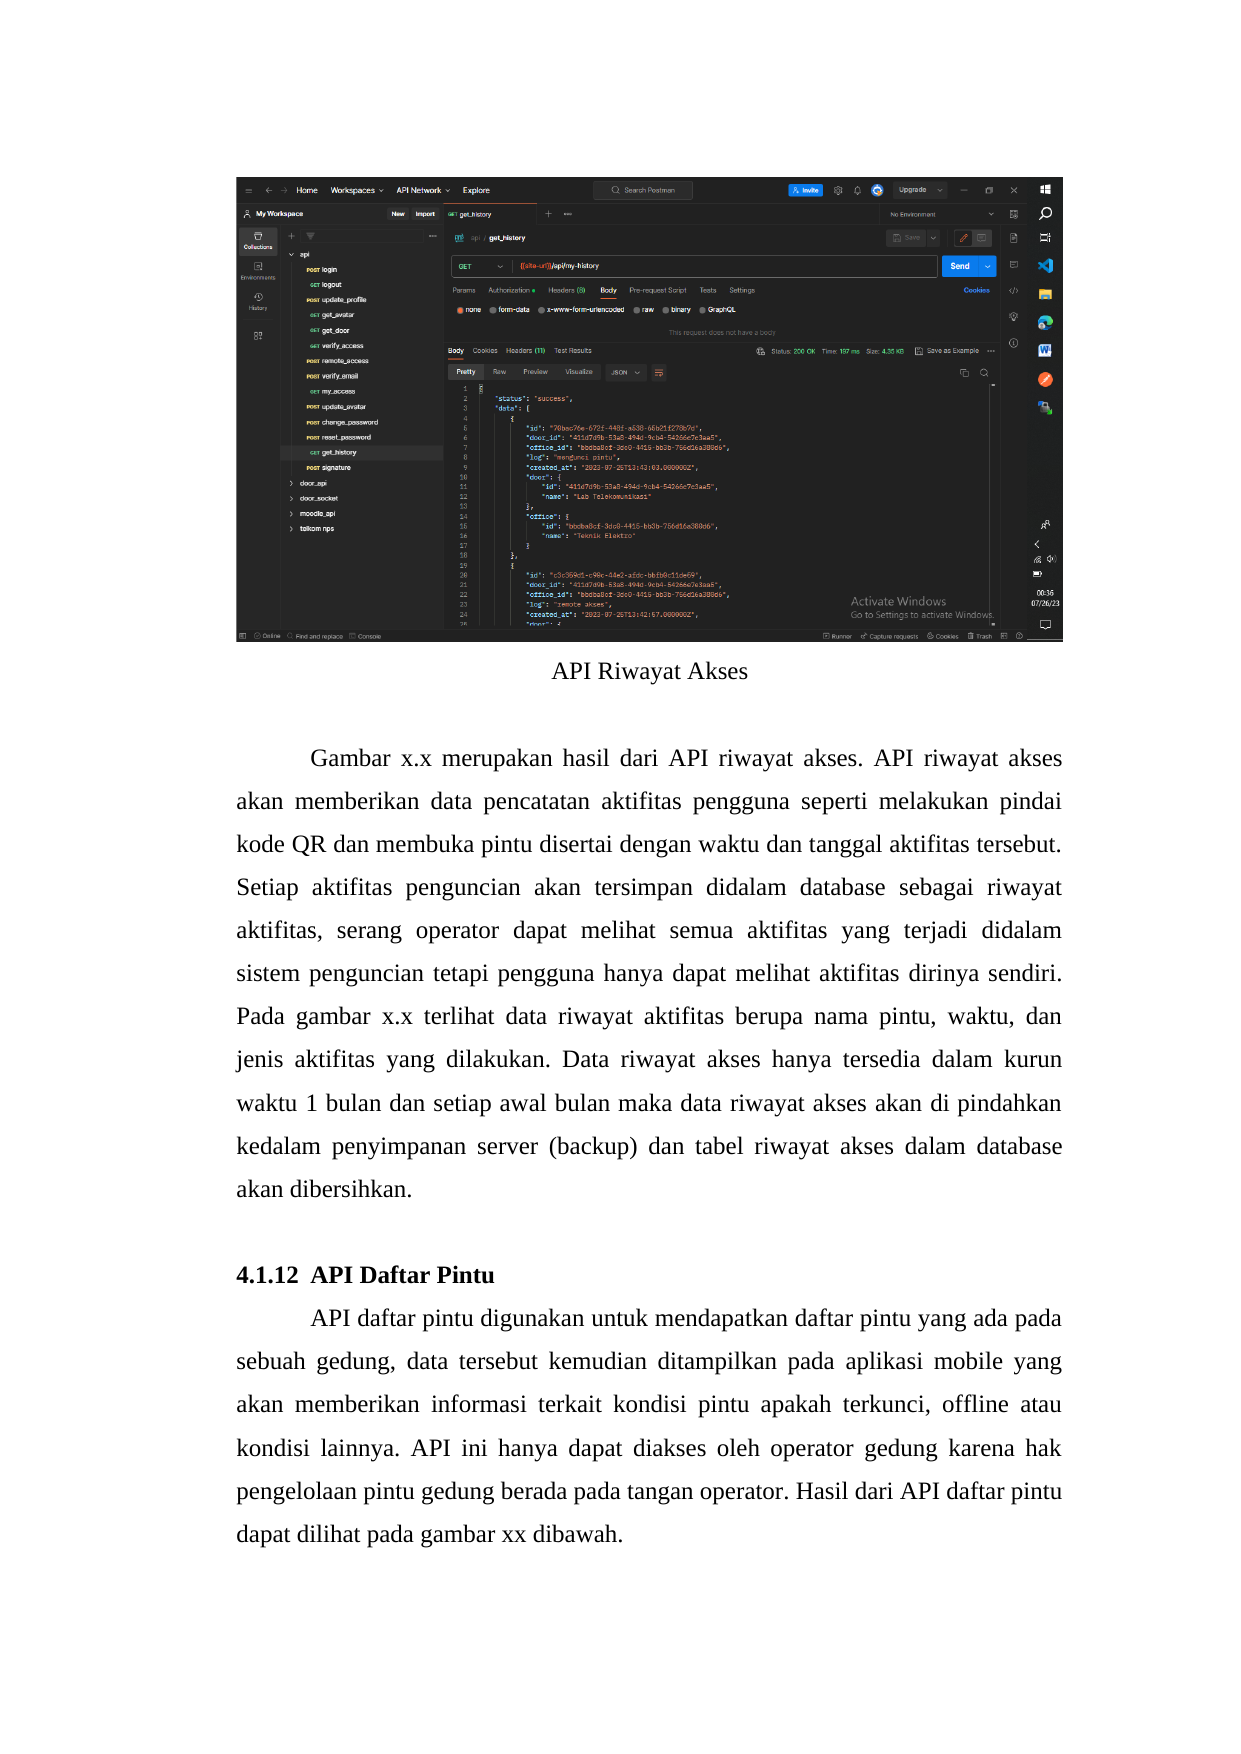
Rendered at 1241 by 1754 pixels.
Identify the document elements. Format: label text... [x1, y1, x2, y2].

text Gambar x.x merupakan hasil dari API riwayat akses. API riwayat akses akan memberikan data pencatatan aktifitas pengguna seperti melakukan pindai kode QR dan membuka pintu disertai dengan waktu dan tanggal aktifitas tersebut. Setiap aktifitas penguncian akan tersimpan didalam database sebagai riwayat aktifitas, serang operator dapat melihat semua aktifitas yang terjadi didalam sistem penguncian tetapi pengguna hanya dapat melihat aktifitas dirinya sendiri. Pada gambar x.x terlihat data riwayat aktifitas berupa nama pintu, waktu, dan jenis aktifitas yang dilakukan. Data riwayat akses hanya tersedia dalam kurun waktu 1 bulan dan setiap awal bulan maka data riwayat akses akan di pindahkan kedalam penyimpanan server (backup) dan tabel riwayat akses dalam database akan dibersihkan. [236, 743, 1063, 1203]
text API Daftar Pintu [236, 1260, 1063, 1289]
text API Riwayat Akses [236, 656, 1063, 685]
text API daftar pintu digunakan untuk mendapatkan daftar pintu yang ada pada sebuah gedung, data tersebut kemudian ditampilkan pada aplikasi mobile yang akan memberikan informasi terkait kondisi pintu apakah terkunci, offline atau kondisi lainnya. API ini hanya dapat diakses oleh operator gedung karena hak pengelolaan pintu gedung berada pada tangan operator. Hasil dari API daftar pintu dapat dilihat pada gambar xx dibawah. [236, 1303, 1063, 1548]
picture [236, 177, 1063, 642]
